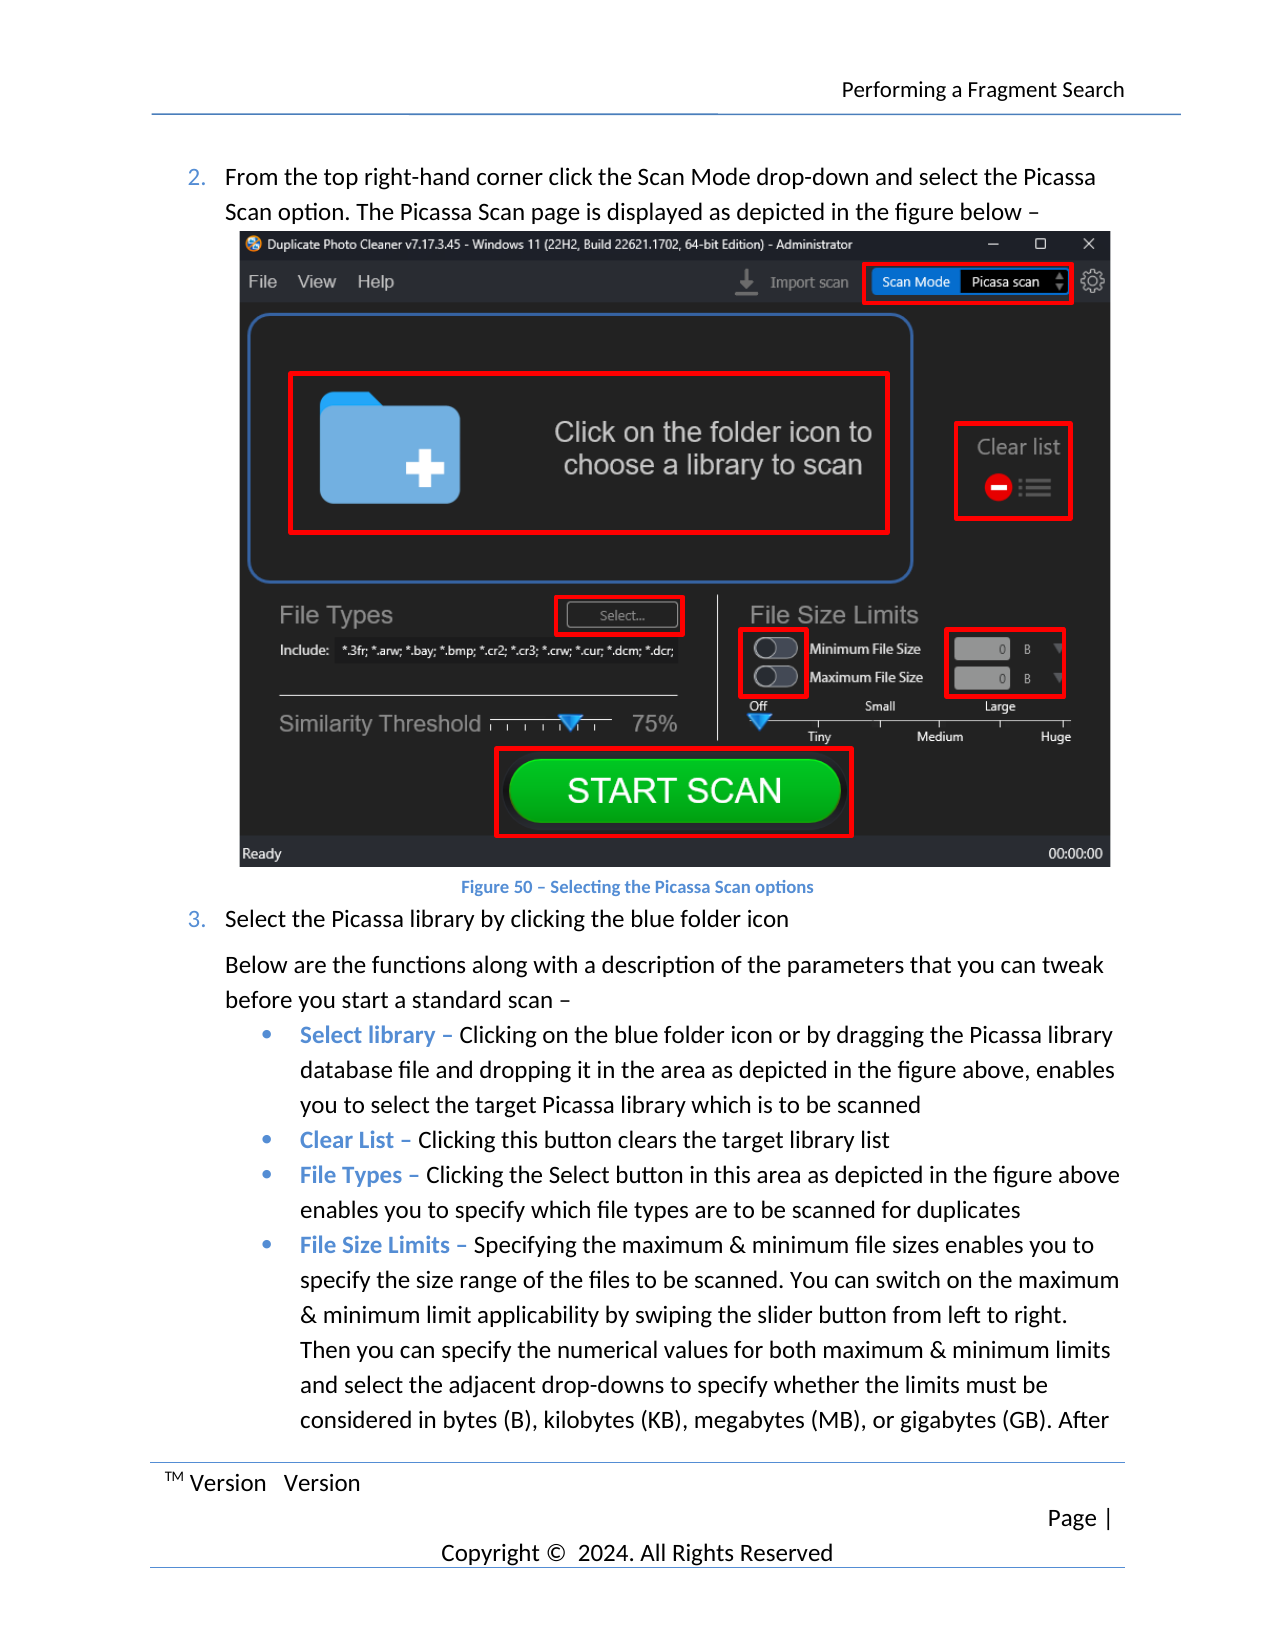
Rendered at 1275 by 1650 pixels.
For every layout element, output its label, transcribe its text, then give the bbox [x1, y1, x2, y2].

text Figure 50 – Selecting the Picassa Scan options [150, 876, 1125, 899]
list Select library – Clicking on the blue folder icon or by dragging the Picassa library database file and dropping it in the area as depicted in the figure above, enables you to select the target Picassa library which is to be scanned [262, 1019, 1125, 1119]
list Select the Picassa library by clicking the blue folder icon [187, 903, 1125, 933]
list From the top right-hand corner click the Scan Mode drop-down and select the Picassa Scan option. The Picassa Scan page is displayed as depicted in the figure below – [187, 161, 1125, 227]
list Clear List – Clicking this button clears the target library list [262, 1124, 1125, 1154]
list File Types – Clicking the Select button in this area as depicted in the figure above enables you to specify which file types are to be scanned for duplicates [262, 1159, 1125, 1224]
list Below are the functions along with a description of the parameters that you can tweak before you start a standard scan – [225, 949, 1125, 1014]
picture [239, 231, 1111, 867]
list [262, 1229, 1125, 1434]
